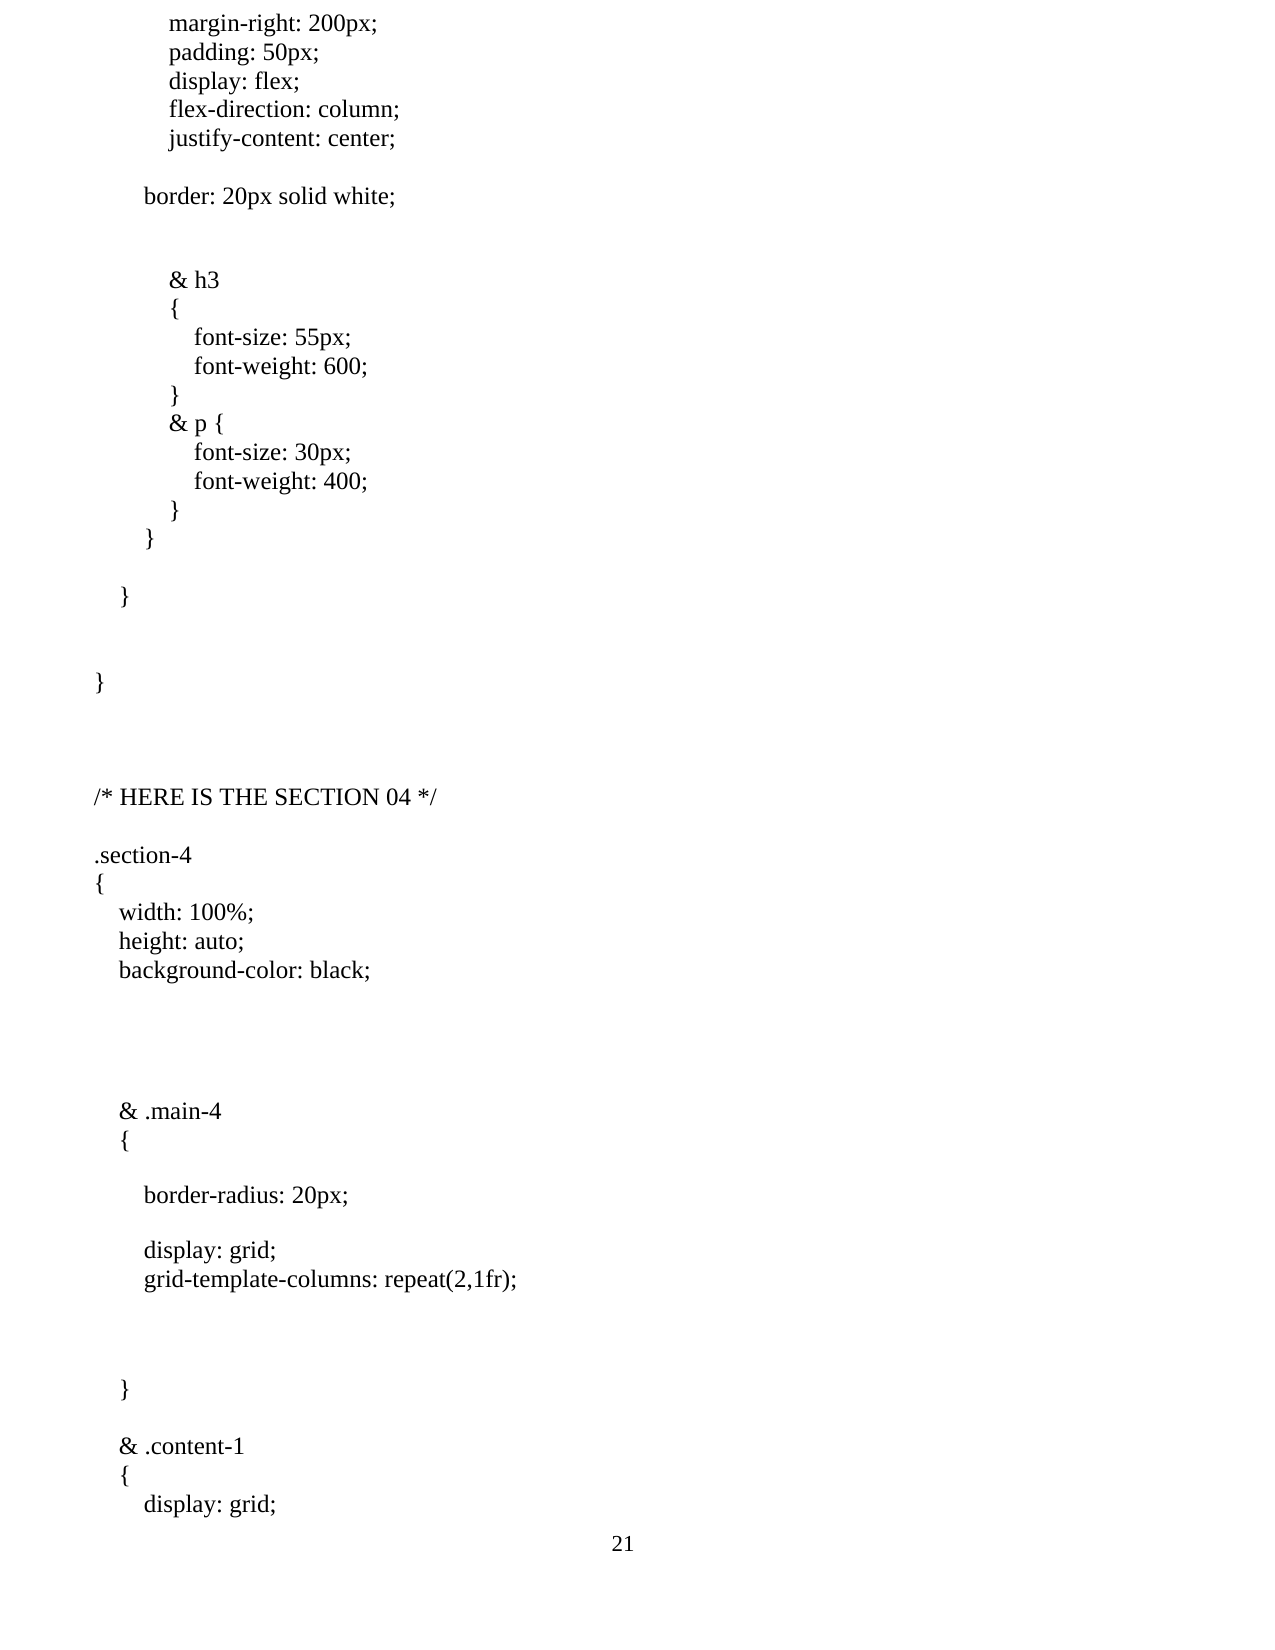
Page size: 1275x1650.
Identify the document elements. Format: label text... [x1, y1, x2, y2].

text display: grid; [94, 1235, 1152, 1264]
text background-color: black; [94, 955, 1152, 983]
text } [94, 495, 1152, 523]
text padding: 50px; [94, 37, 1152, 66]
text display: flex; [94, 66, 1152, 94]
text font-size: 30px; [94, 437, 1152, 466]
text justify-content: center; [94, 123, 1152, 152]
text } [94, 1374, 1152, 1403]
text { [94, 293, 1152, 322]
text display: grid; [94, 1489, 1152, 1518]
text margin-right: 200px; [94, 8, 1152, 37]
text & .content-1 [94, 1431, 1152, 1460]
text & p { [94, 408, 1152, 437]
text & h3 [94, 265, 1152, 293]
text flex-direction: column; [94, 94, 1152, 123]
text { [94, 1460, 1152, 1489]
text } [94, 667, 1152, 696]
text font-size: 55px; [94, 322, 1152, 351]
text border: 20px solid white; [94, 181, 1152, 209]
text border-radius: 20px; [94, 1180, 1152, 1209]
text grid-template-columns: repeat(2,1fr); [94, 1264, 1152, 1292]
text { [94, 1125, 1152, 1153]
text } [94, 523, 1152, 552]
text .section-4 [94, 840, 1152, 868]
text } [94, 380, 1152, 408]
text } [94, 581, 1152, 610]
text width: 100%; [94, 897, 1152, 926]
text font-weight: 400; [94, 466, 1152, 495]
text { [94, 868, 1152, 897]
text height: auto; [94, 926, 1152, 955]
text /* HERE IS THE SECTION 04 */ [94, 782, 1152, 811]
text & .main-4 [94, 1096, 1152, 1125]
text font-weight: 600; [94, 351, 1152, 380]
